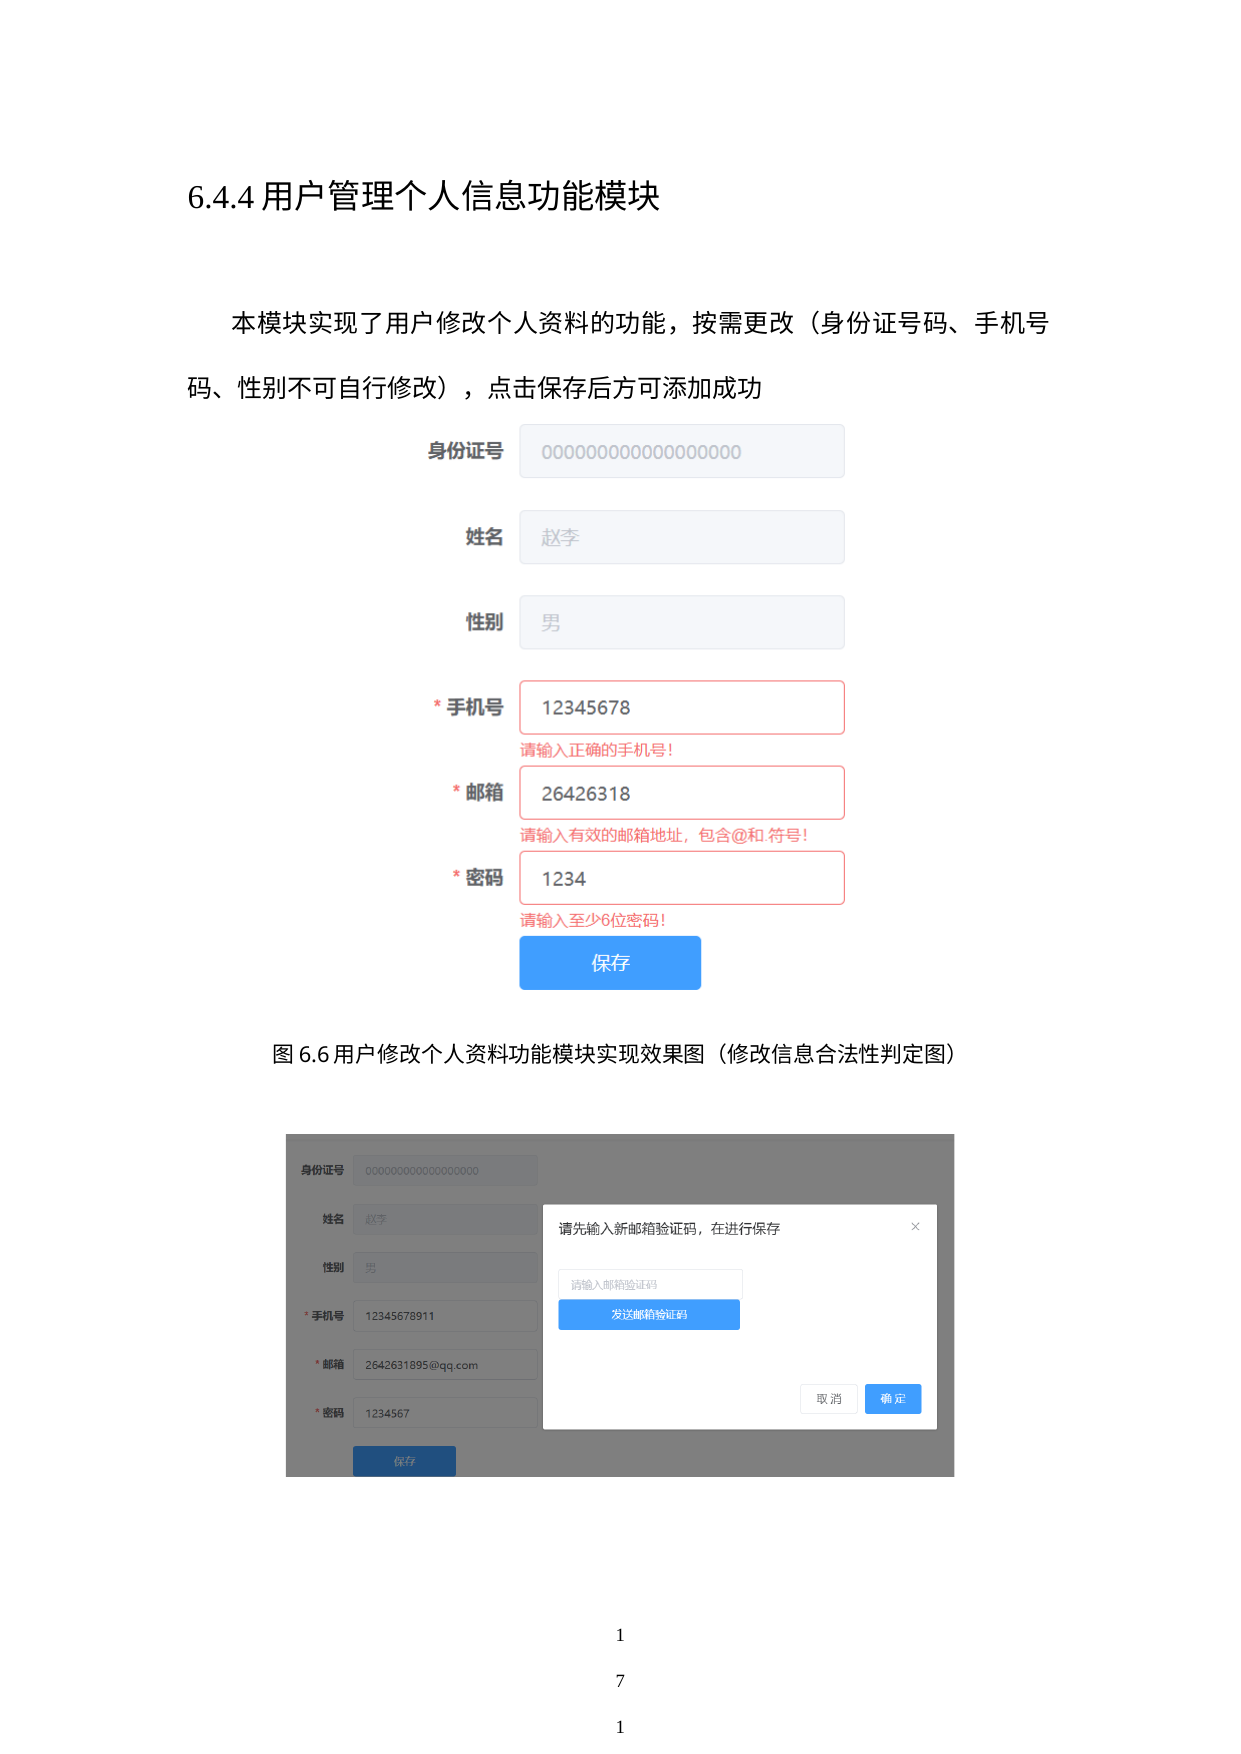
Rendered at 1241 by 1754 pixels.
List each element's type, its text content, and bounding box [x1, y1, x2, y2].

text 本模块实现了用户修改个人资料的功能，按需更改（身份证号码、手机号码、性别不可自行修改），点击保存后方可添加成功 [187, 289, 1053, 419]
subtitle 6.4.4用户管理个人信息功能模块 [187, 162, 1053, 227]
picture [285, 1134, 955, 1477]
picture [402, 419, 882, 1016]
text 图6.6用户修改个人资料功能模块实现效果图（修改信息合法性判定图） [187, 1037, 1053, 1069]
